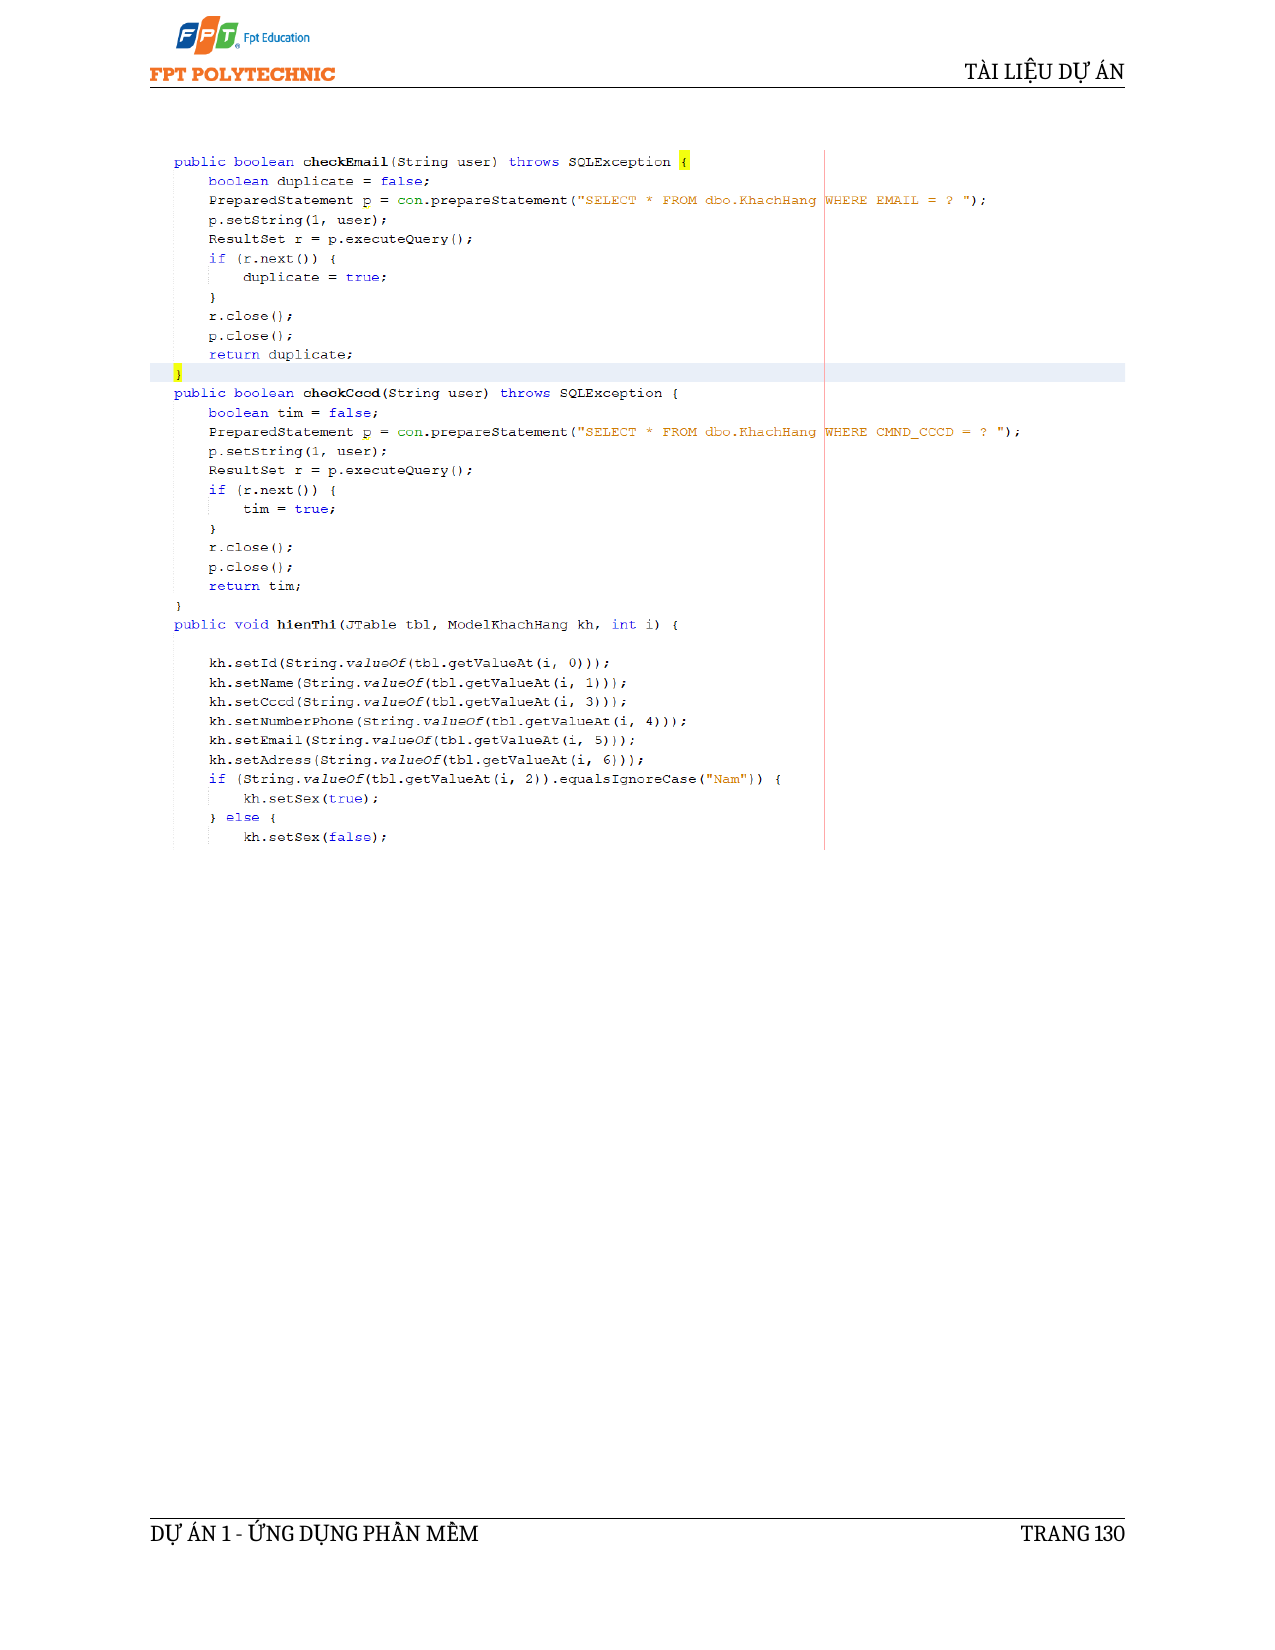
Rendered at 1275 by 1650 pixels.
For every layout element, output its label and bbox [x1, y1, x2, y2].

picture [150, 150, 1125, 850]
picture [150, 16, 337, 81]
